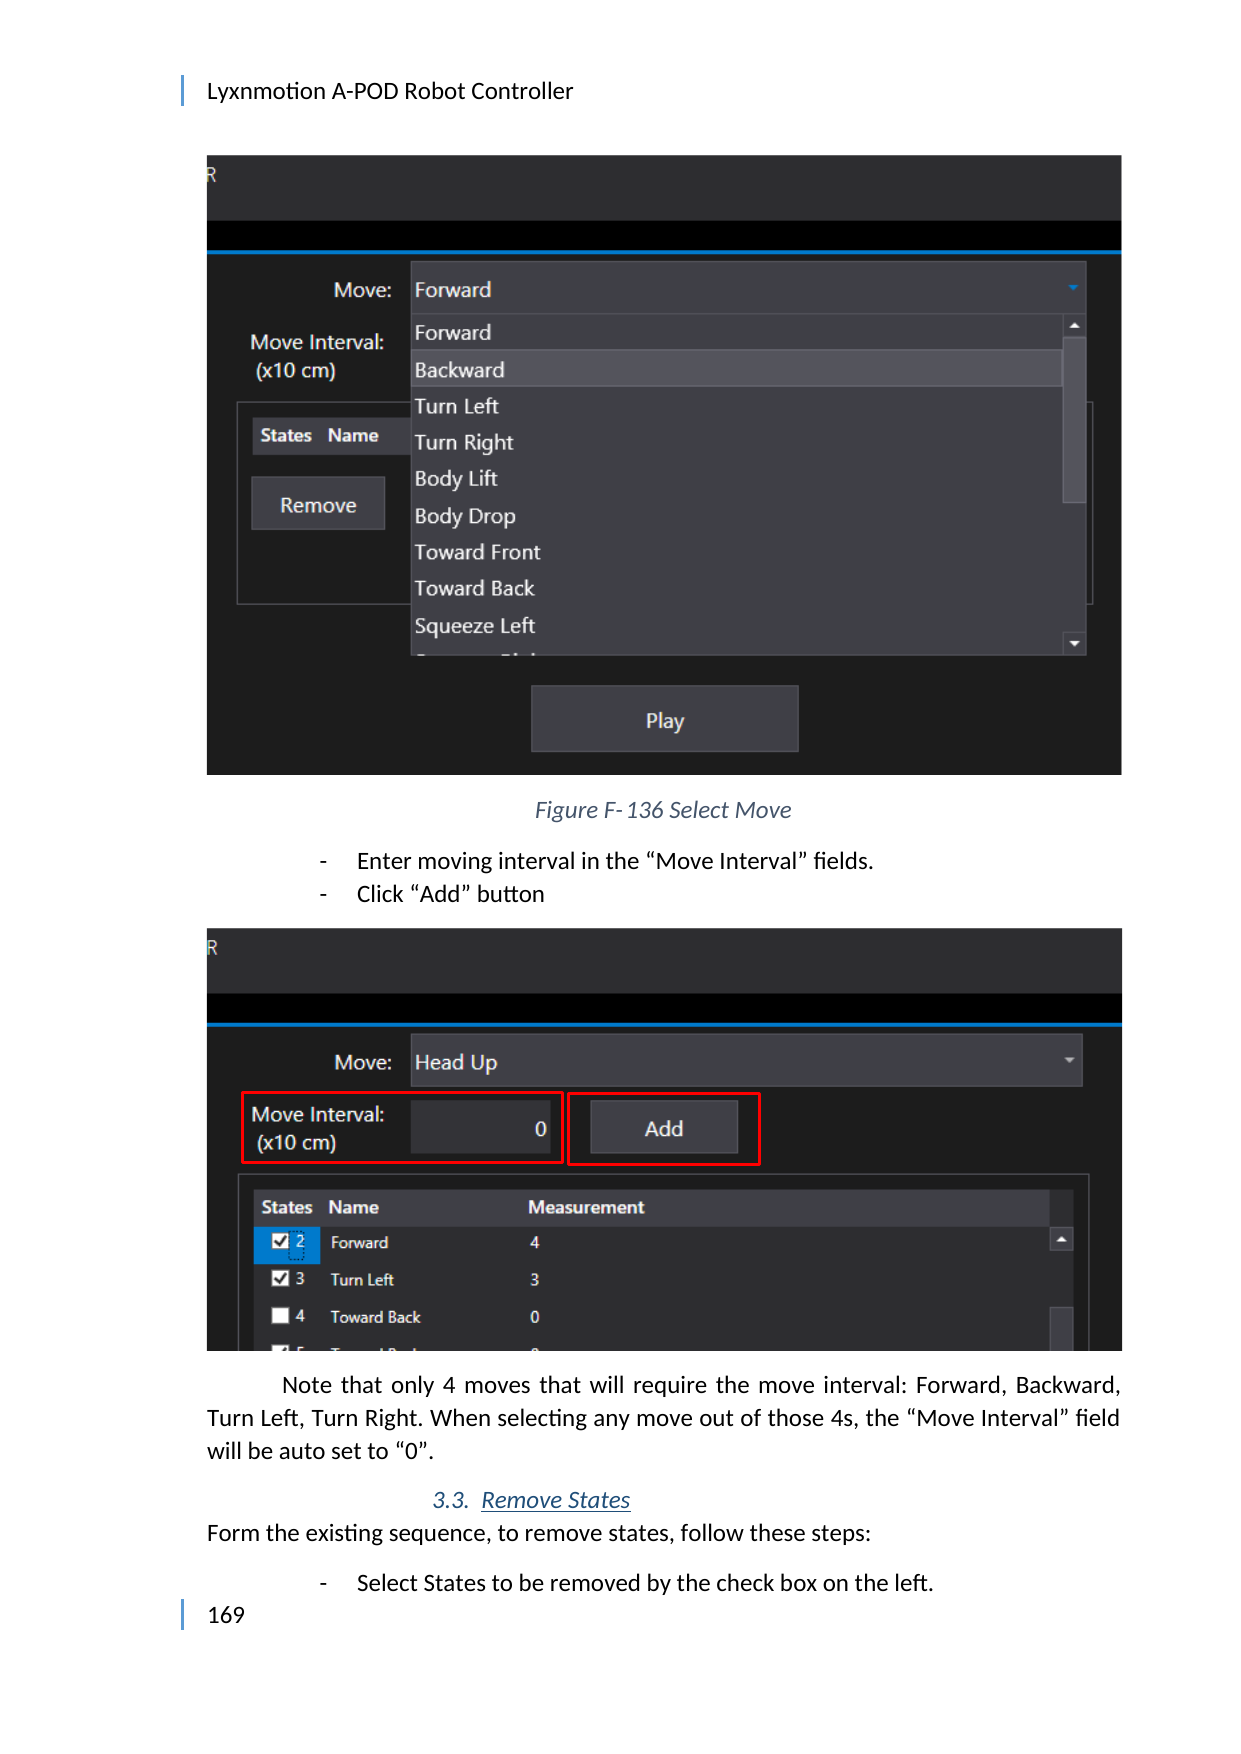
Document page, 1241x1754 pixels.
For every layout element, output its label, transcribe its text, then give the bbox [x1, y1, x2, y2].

text Form the existing sequence, to remove states, follow these steps: [207, 1517, 1122, 1548]
picture [206, 927, 1123, 1351]
picture [206, 154, 1123, 775]
text Note that only 4 moves that will require the move interval: Forward, Backward, Turn Left, Turn Right. When selecting any move out of those 4s, the “Move Interval” field will be auto set to “0”. [207, 1369, 1122, 1466]
list Click “Add” button [319, 878, 1122, 908]
list Enter moving interval in the “Move Interval” fields. [319, 845, 1122, 876]
subtitle Remove States [432, 1484, 1122, 1515]
list Select States to be removed by the check box on the left. [319, 1567, 1122, 1598]
